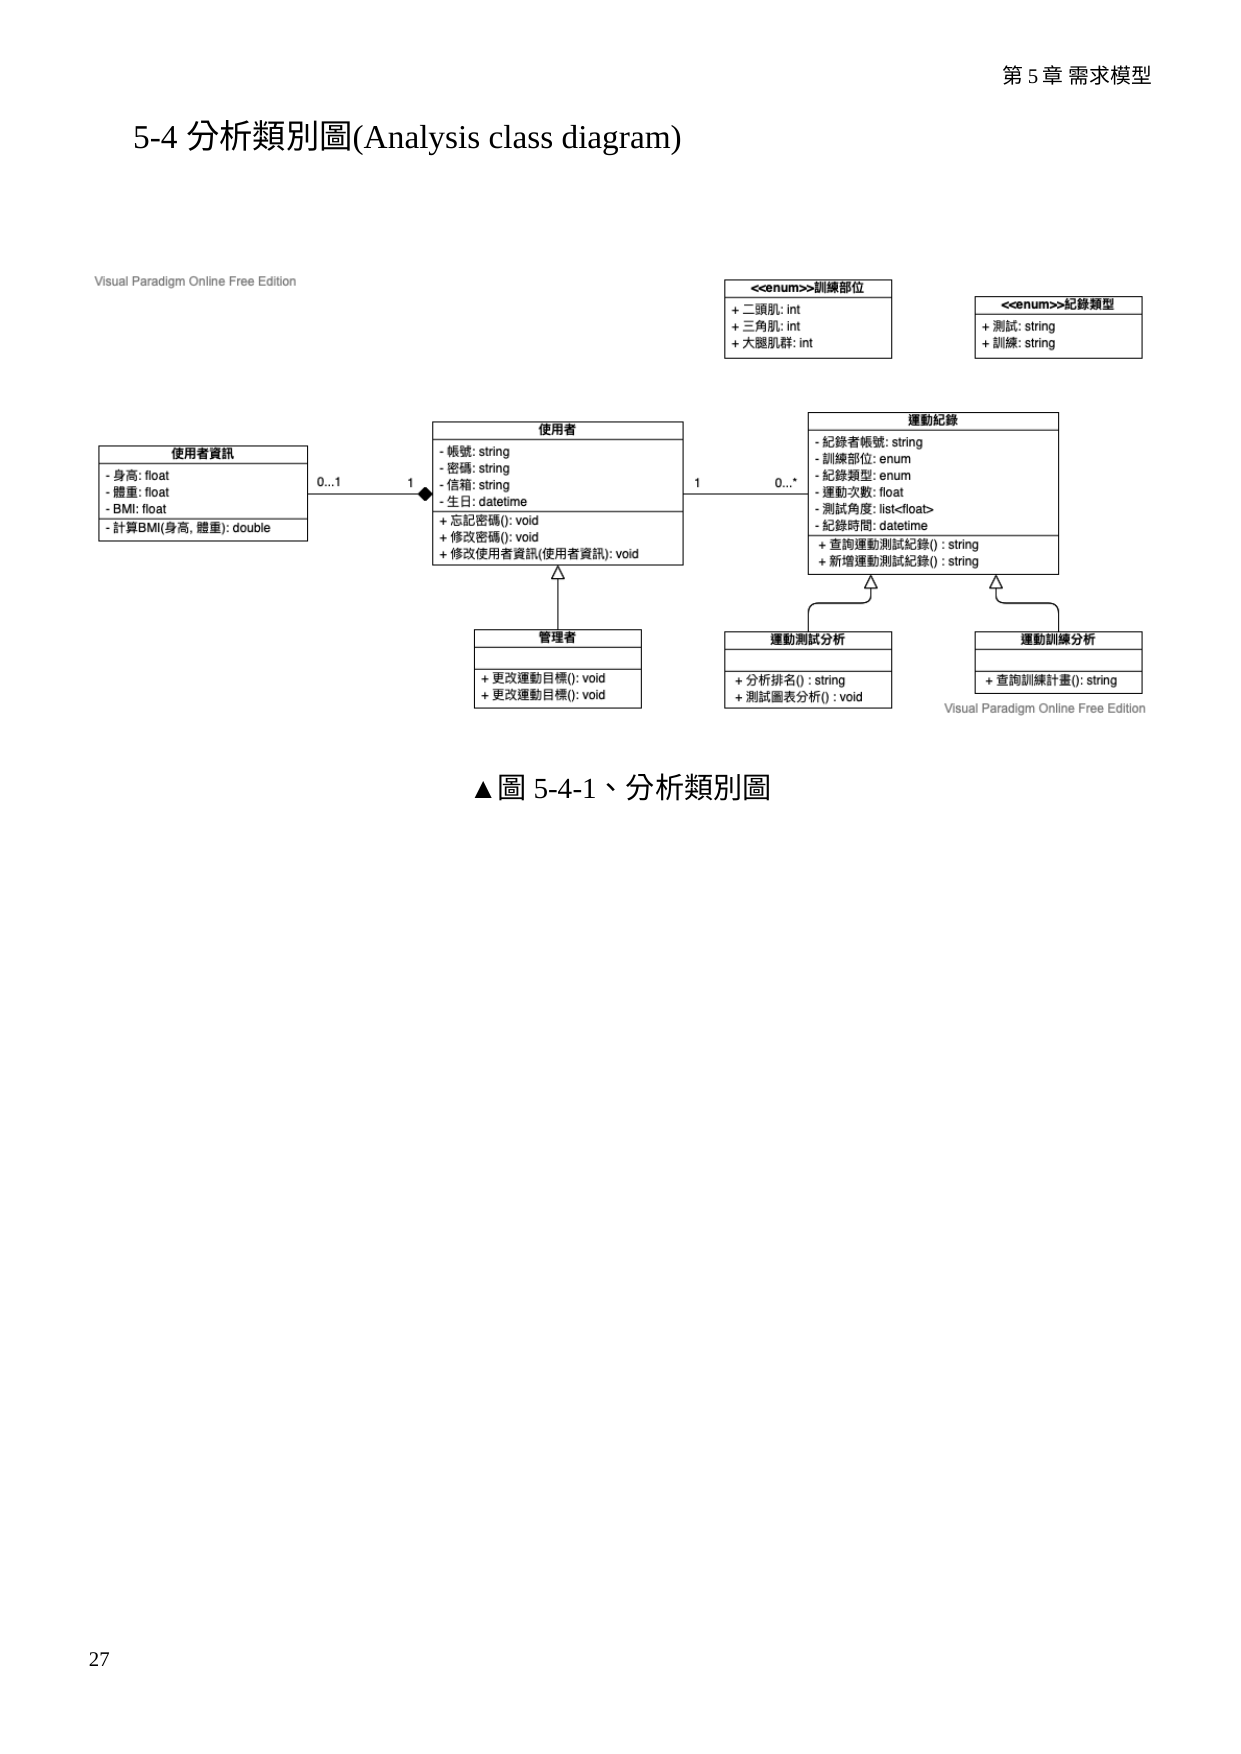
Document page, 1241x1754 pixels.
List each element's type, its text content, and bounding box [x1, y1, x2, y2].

picture [88, 270, 1152, 718]
subtitle 分析類別圖(Analysis class diagram) [133, 94, 1152, 173]
